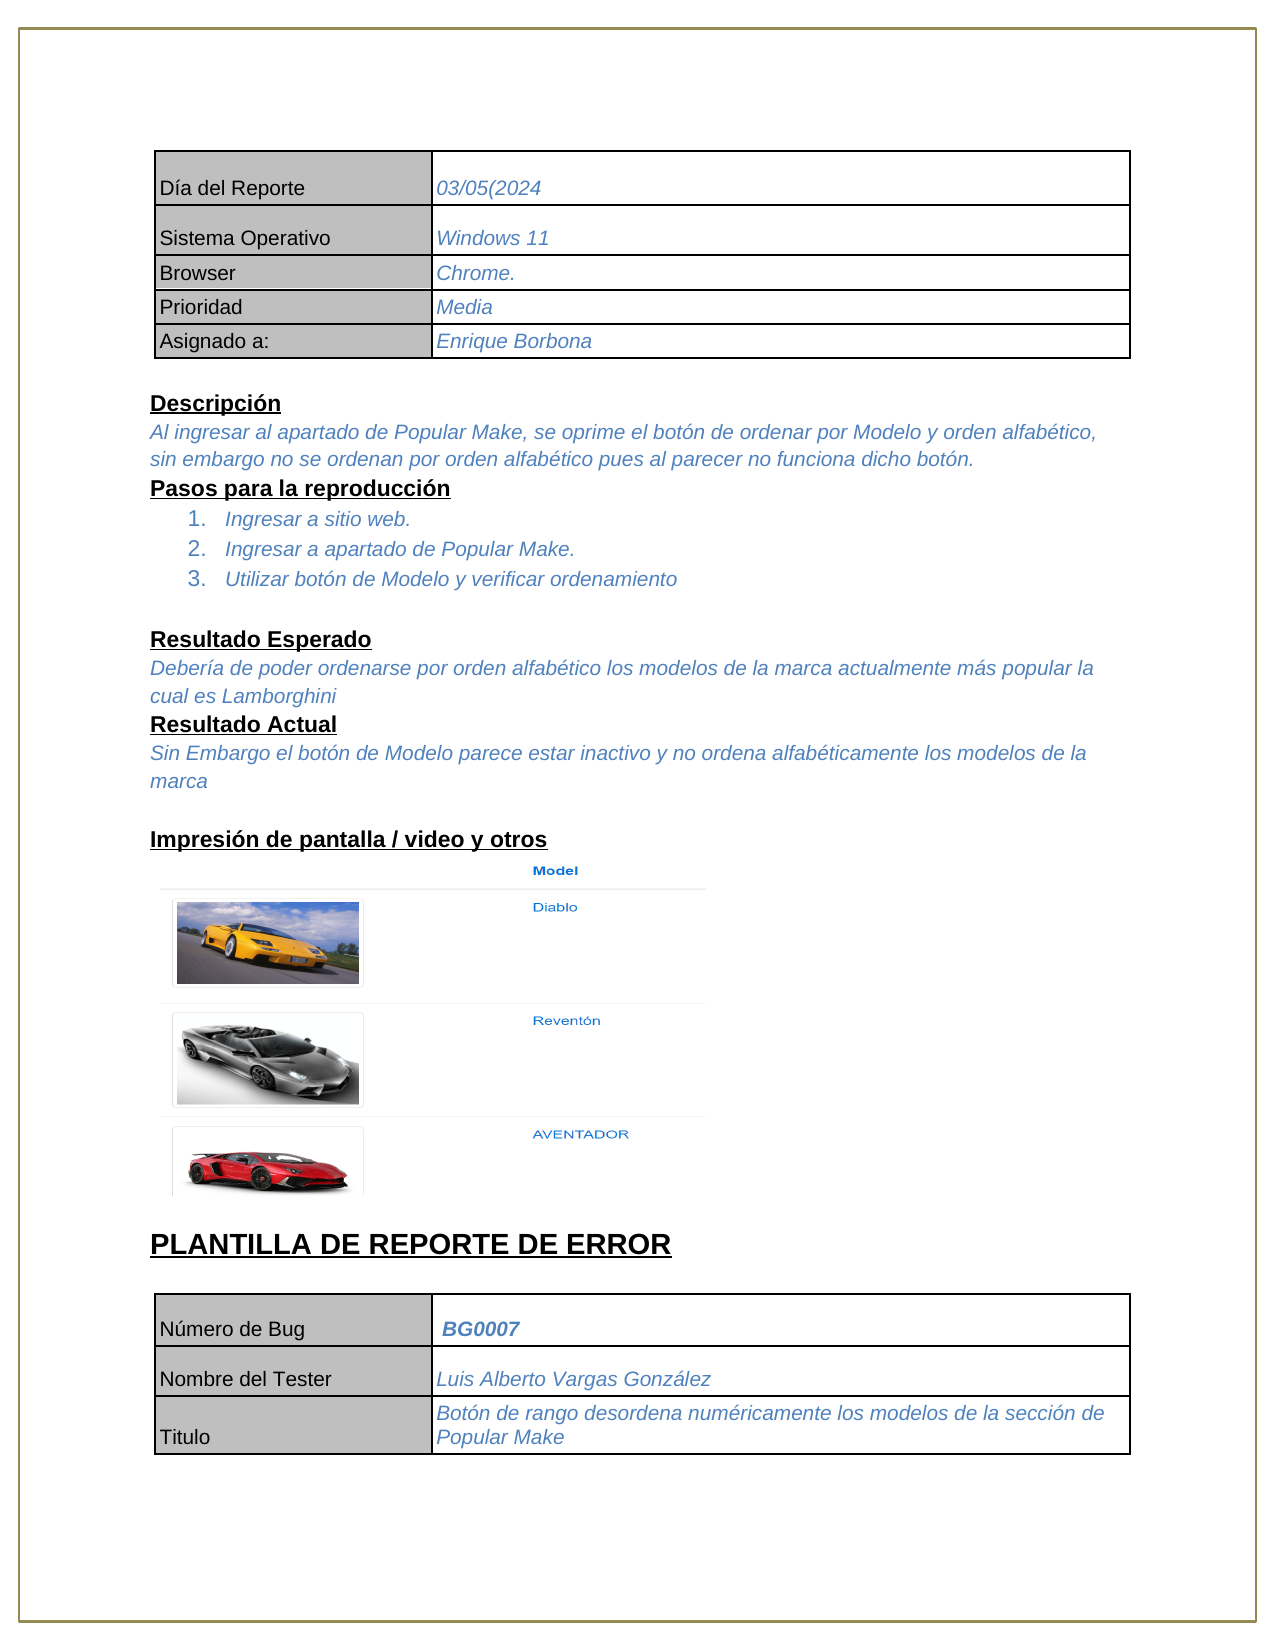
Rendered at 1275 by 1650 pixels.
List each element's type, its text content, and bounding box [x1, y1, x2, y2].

list Ingresar a sitio web. [187, 505, 1125, 531]
table_cell Asignado a: [156, 325, 431, 357]
table_cell Botón de rango desordena numéricamente los modelos de la sección de Popular Make [433, 1397, 1129, 1453]
table_cell Titulo [156, 1397, 431, 1453]
text Debería de poder ordenarse por orden alfabético los modelos de la marca actualmente más popular la cual es Lamborghini [150, 656, 1125, 707]
table_cell 03/05(2024 [433, 152, 1129, 204]
table_cell Nombre del Tester [156, 1347, 431, 1395]
list Ingresar a apartado de Popular Make. [187, 535, 1125, 562]
table_cell Chrome. [433, 256, 1129, 288]
text Descripción [150, 389, 1125, 416]
table_cell Sistema Operativo [156, 206, 431, 254]
text Al ingresar al apartado de Popular Make, se oprime el botón de ordenar por Modelo y orden alfabético, sin embargo no se ordenan por orden alfabético pues al parecer no funciona dicho botón. [150, 420, 1125, 471]
table_header Número de Bug [156, 1295, 431, 1345]
text Sin Embargo el botón de Modelo parece estar inactivo y no ordena alfabéticamente los modelos de la marca [150, 741, 1125, 793]
text Pasos para la reproducción [150, 475, 1125, 501]
table_cell Browser [156, 256, 431, 288]
table_cell Enrique Borbona [433, 325, 1129, 357]
table_header BG0007 [433, 1295, 1129, 1345]
table_cell Media [433, 291, 1129, 323]
text PLANTILLA DE REPORTE DE ERROR [150, 1227, 1125, 1260]
table_cell Windows 11 [433, 206, 1129, 254]
text Resultado Actual [150, 711, 1125, 737]
text Resultado Esperado [150, 626, 1125, 652]
text Impresión de pantalla / video y otros [150, 826, 1125, 853]
table_cell Día del Reporte [156, 152, 431, 204]
table_cell Luis Alberto Vargas González [433, 1347, 1129, 1395]
list Utilizar botón de Modelo y verificar ordenamiento [187, 565, 1125, 592]
picture [150, 856, 707, 1196]
table_cell Prioridad [156, 291, 431, 323]
